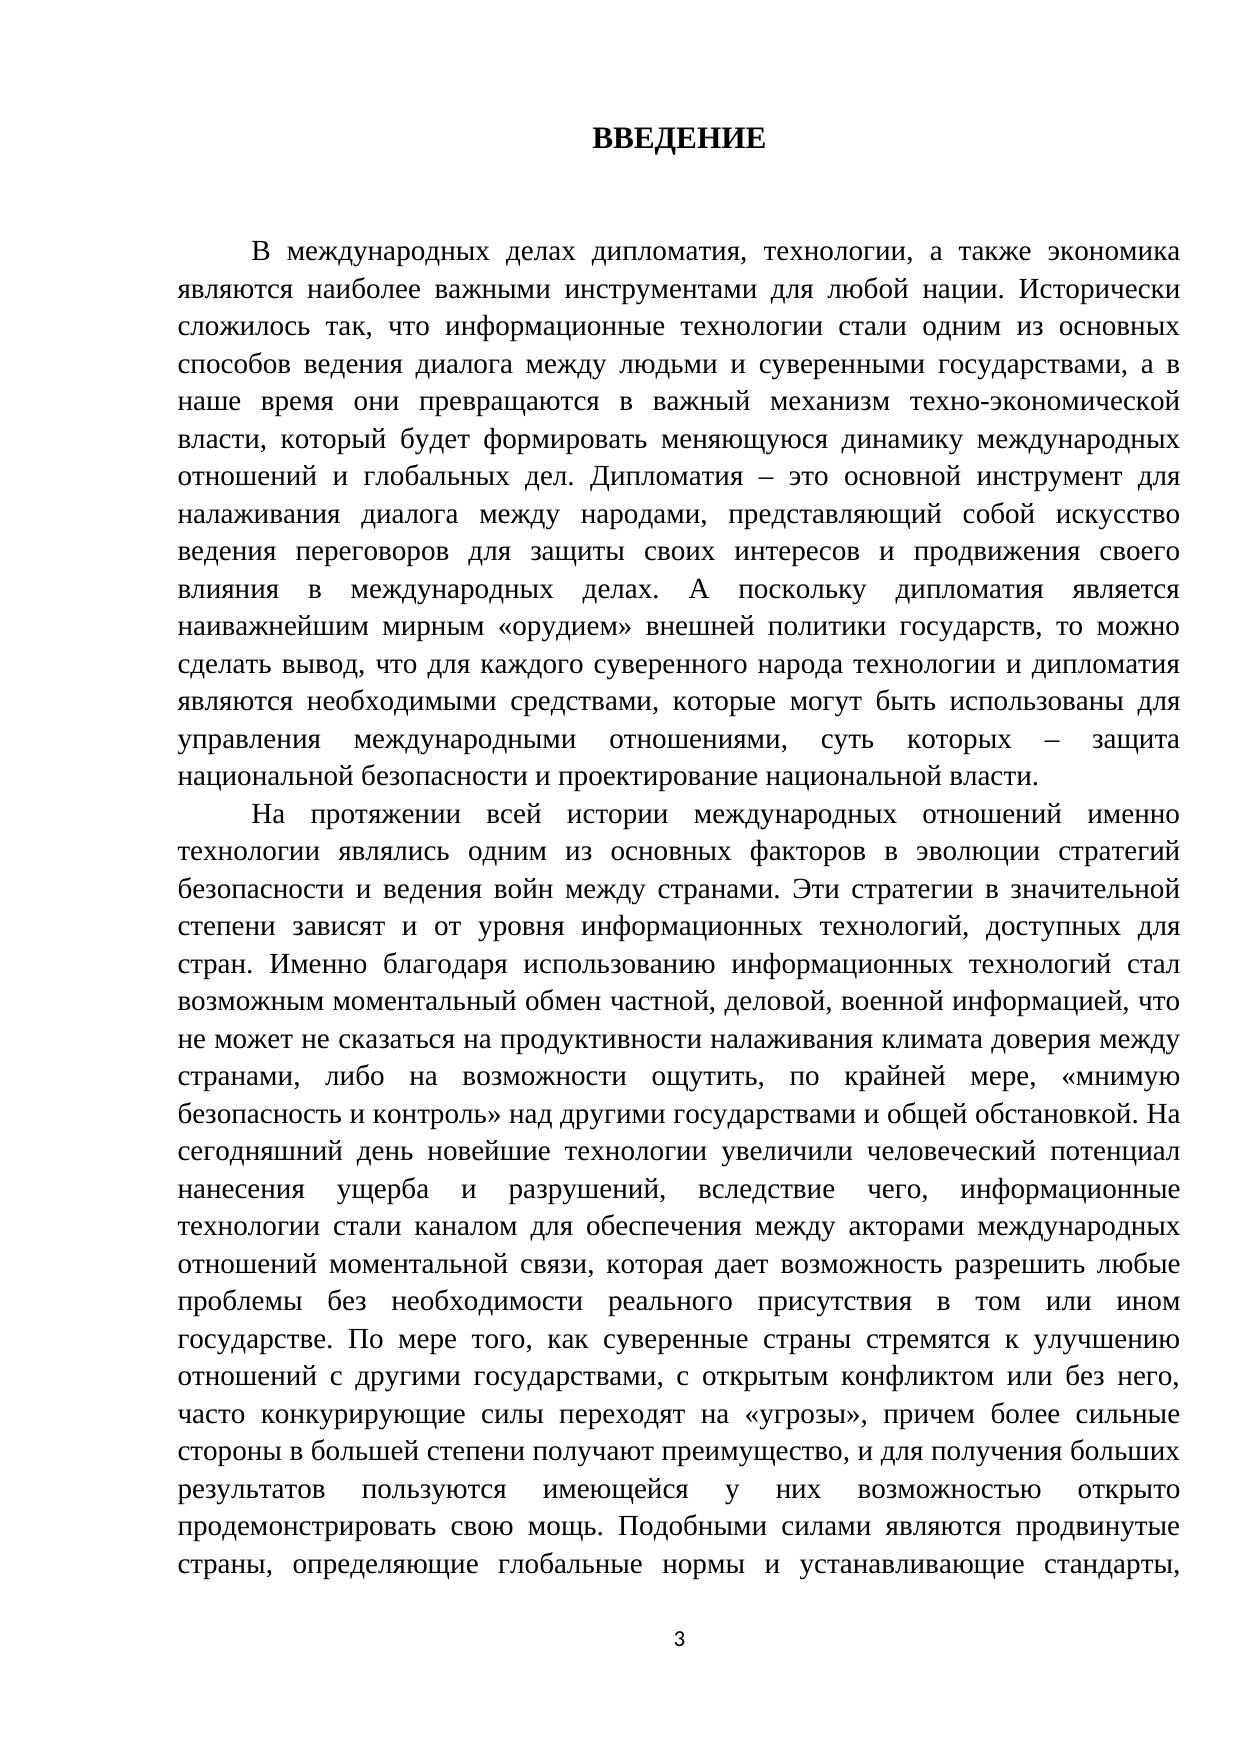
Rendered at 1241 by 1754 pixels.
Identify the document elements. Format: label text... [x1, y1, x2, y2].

subtitle введение [177, 118, 1181, 156]
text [177, 793, 1181, 1581]
text В международных делах дипломатия, технологии, а также экономика являются наиболее важными инструментами для любой нации. Исторически сложилось так, что информационные технологии стали одним из основных способов ведения диалога между людьми и суверенными государствами, а в наше время они превращаются в важный механизм техно-экономической власти, который будет формировать меняющуюся динамику международных отношений и глобальных дел. Дипломатия – это основной инструмент для налаживания диалога между народами, представляющий собой искусство ведения переговоров для защиты своих интересов и продвижения своего влияния в международных делах. А поскольку дипломатия является наиважнейшим мирным «орудием» внешней политики государств, то можно сделать вывод, что для каждого суверенного народа технологии и дипломатия являются необходимыми средствами, которые могут быть использованы для управления международными отношениями, суть которых – защита национальной безопасности и проектирование национальной власти. [177, 231, 1181, 793]
